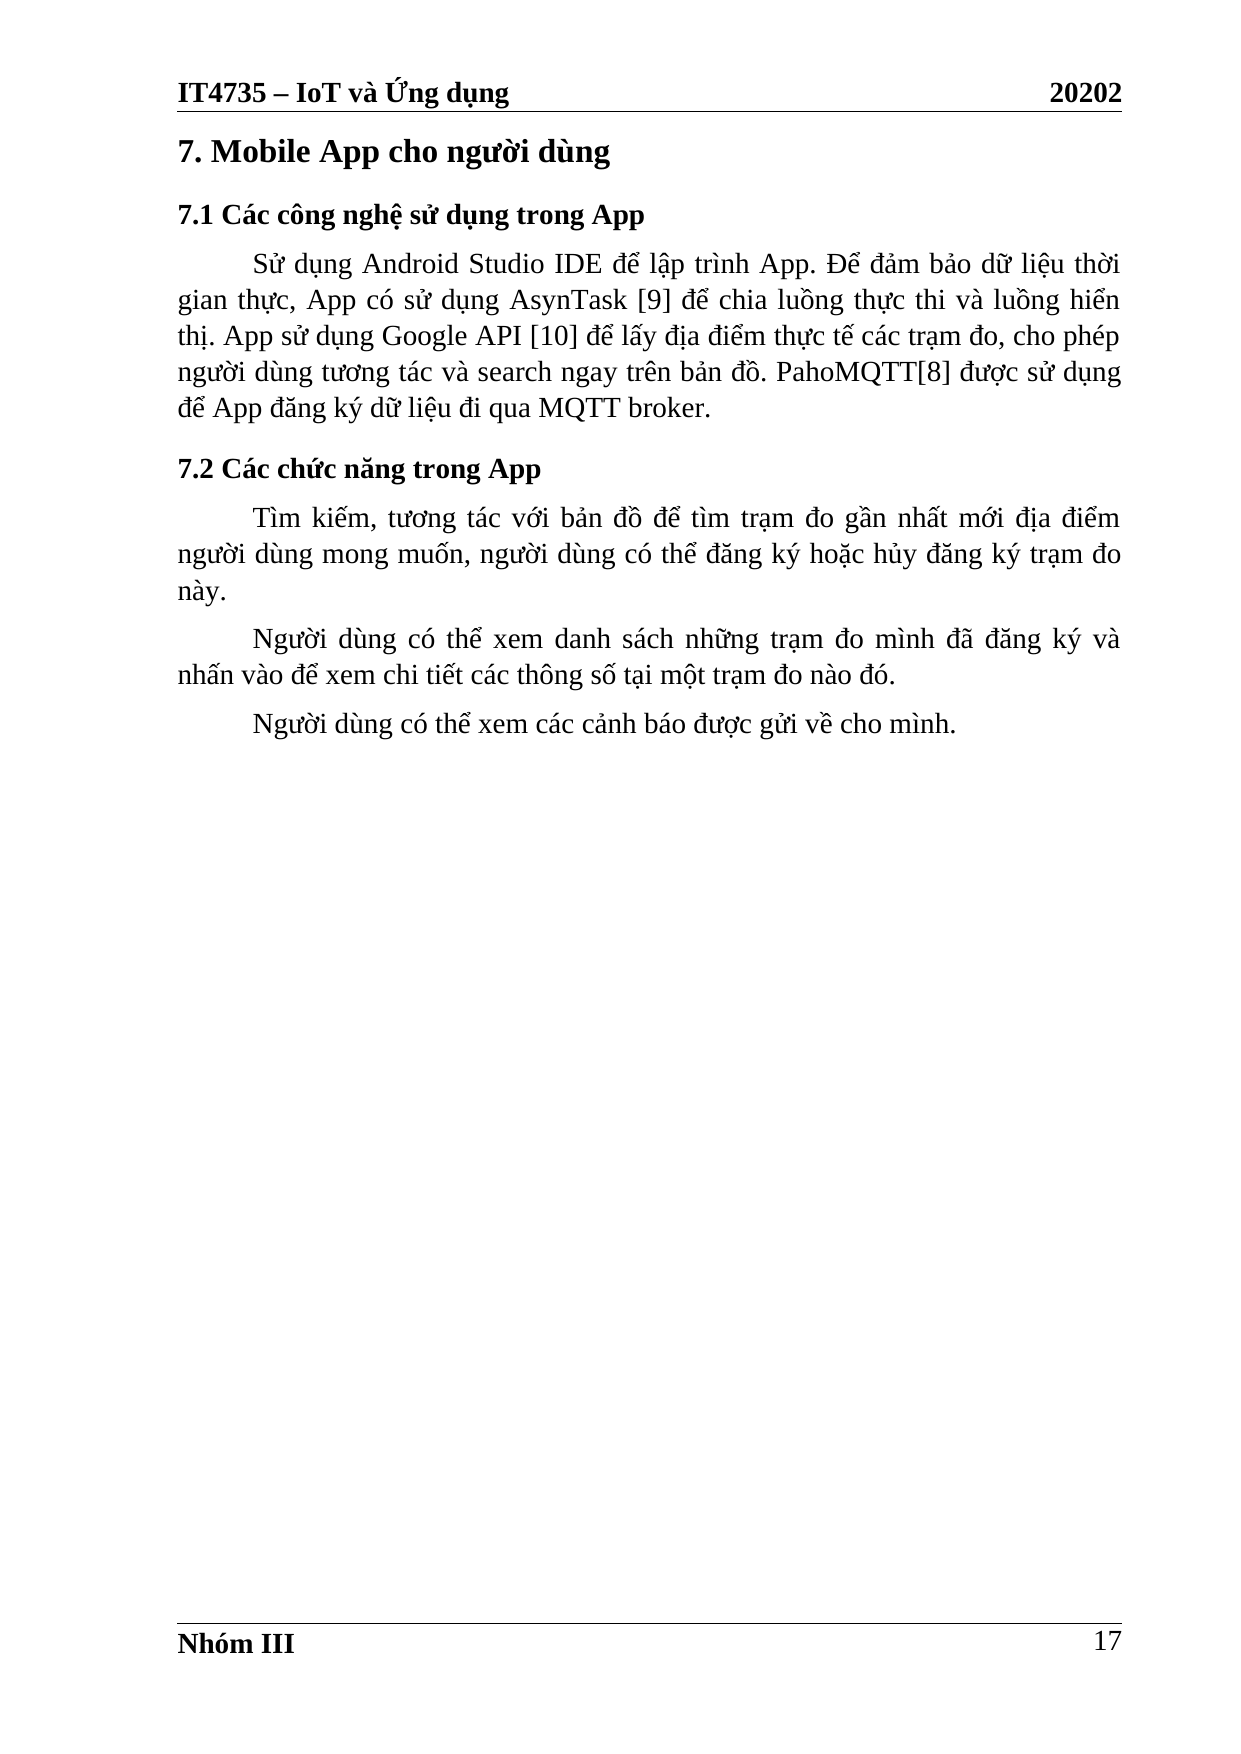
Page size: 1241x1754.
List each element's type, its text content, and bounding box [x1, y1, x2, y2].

text Tìm kiếm, tương tác với bản đồ để tìm trạm đo gần nhất mới địa điểm người dùng mong muốn, người dùng có thể đăng ký hoặc hủy đăng ký trạm đo này. [177, 500, 1122, 606]
text Người dùng có thể xem các cảnh báo được gửi về cho mình. [177, 706, 1122, 739]
subtitle 7.2 Các chức năng trong App [177, 452, 1122, 485]
subtitle 7. Mobile App cho người dùng [177, 131, 1122, 169]
subtitle 7.1 Các công nghệ sử dụng trong App [177, 197, 1122, 231]
text Người dùng có thể xem danh sách những trạm đo mình đã đăng ký và nhấn vào để xem chi tiết các thông số tại một trạm đo nào đó. [177, 621, 1122, 691]
text Sử dụng Android Studio IDE để lập trình App. Để đảm bảo dữ liệu thời gian thực, App có sử dụng AsynTask [9] để chia luồng thực thi và luồng hiển thị. App sử dụng Google API [10] để lấy địa điểm thực tế các trạm đo, cho phép người dùng tương tác và search ngay trên bản đồ. PahoMQTT[8] được sử dụng để App đăng ký dữ liệu đi qua MQTT broker. [177, 246, 1122, 424]
